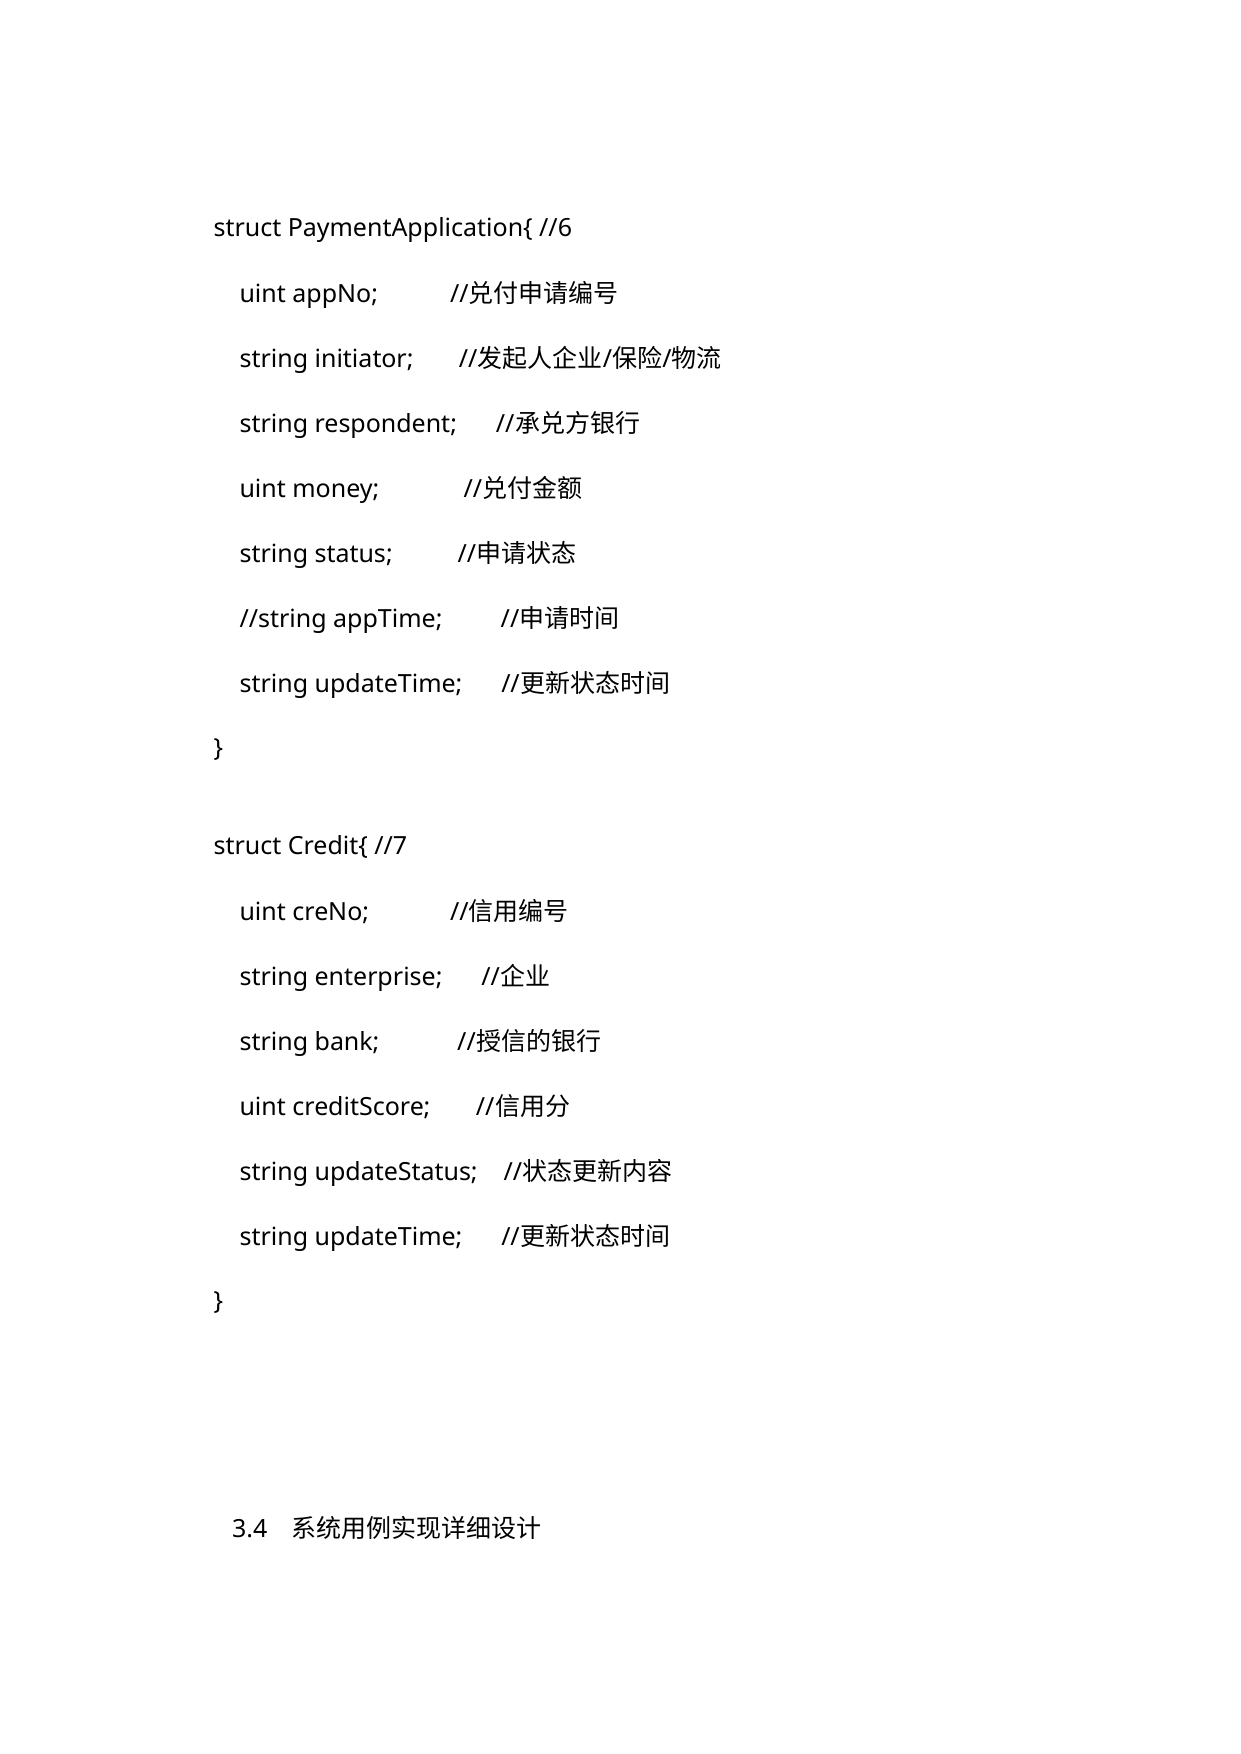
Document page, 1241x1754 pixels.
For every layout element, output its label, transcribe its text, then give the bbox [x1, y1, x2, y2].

text } [187, 1267, 1053, 1332]
text struct Credit{ //7 [187, 812, 1053, 877]
text //string appTime; //申请时间 [187, 584, 1053, 649]
text uint creNo; //信用编号 [187, 877, 1053, 942]
text string status; //申请状态 [187, 519, 1053, 584]
text struct PaymentApplication{ //6 [187, 194, 1053, 259]
list 系统用例实现详细设计 [232, 1494, 1053, 1559]
text uint money; //兑付金额 [187, 454, 1053, 519]
text uint creditScore; //信用分 [187, 1072, 1053, 1137]
text string updateTime; //更新状态时间 [187, 649, 1053, 714]
text uint appNo; //兑付申请编号 [187, 259, 1053, 324]
text string initiator; //发起人企业/保险/物流 [187, 324, 1053, 389]
text string bank; //授信的银行 [187, 1007, 1053, 1072]
text } [187, 714, 1053, 779]
text string respondent; //承兑方银行 [187, 389, 1053, 454]
text string updateStatus; //状态更新内容 [187, 1137, 1053, 1202]
text string updateTime; //更新状态时间 [187, 1202, 1053, 1267]
text string enterprise; //企业 [187, 942, 1053, 1007]
